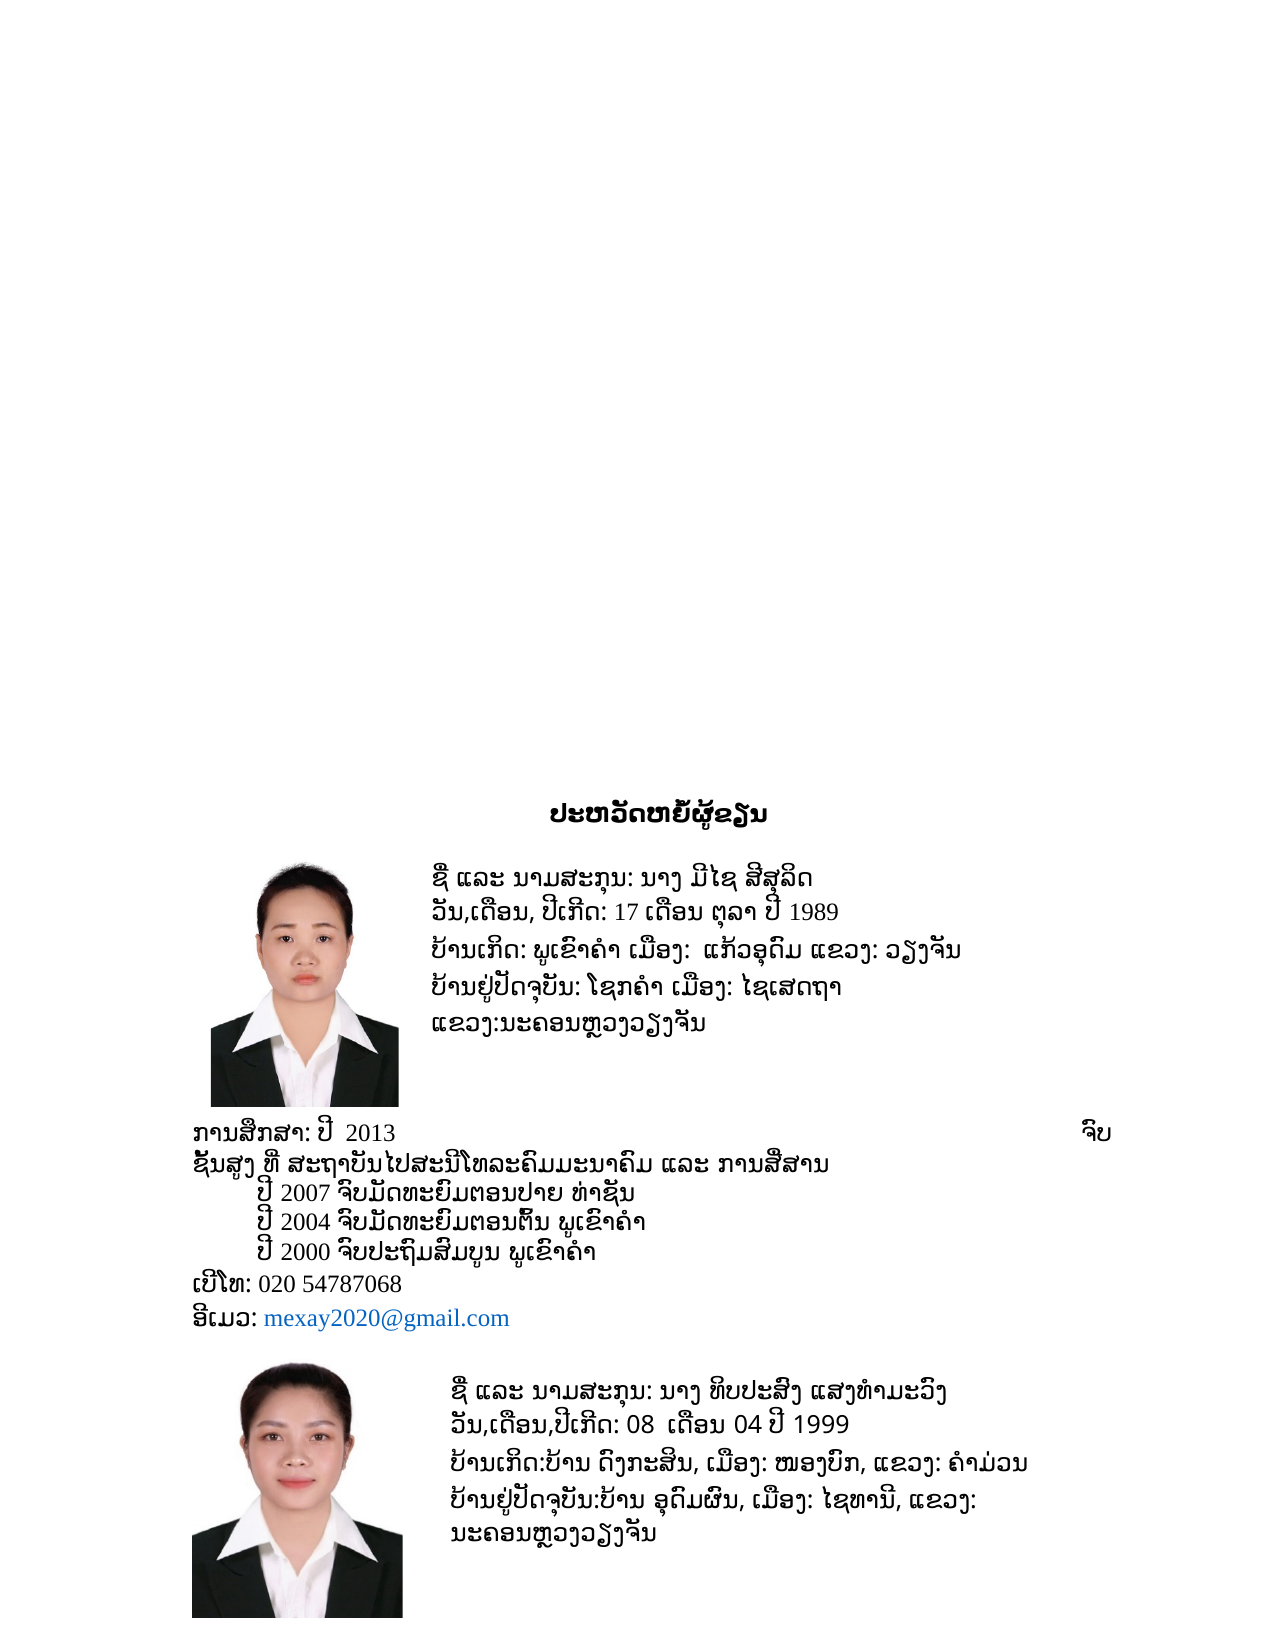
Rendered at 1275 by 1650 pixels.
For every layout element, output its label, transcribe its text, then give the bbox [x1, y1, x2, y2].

text ປະຫວັດຫຍໍ້ຜູ້ຂຽນ [192, 800, 1125, 829]
picture [210, 853, 399, 1107]
text ອີເມວ: mexay2020@gmail.com [192, 1300, 1125, 1334]
text ປີ 2004 ຈົບມັດທະຍົມຕອນຕົ້ນ ພູເຂົາຄຳ [192, 1207, 1125, 1237]
picture [192, 1349, 403, 1618]
text ການສຶກສາ: ປີ 2013 ຈົບຊັ້ນສູງ ທີ່ ສະຖາບັນໄປສະນີໂທລະຄົມມະນາຄົມ ແລະ ການສື່ສານ [192, 1115, 1125, 1178]
text ເບີໂທ: 020 54787068 [192, 1266, 1125, 1300]
text ປີ 2000 ຈົບປະຖົມສົມບູນ ພູເຂົາຄຳ [192, 1237, 1125, 1266]
text ປີ 2007 ຈົບມັດທະຍົມຕອນປາຍ ທ່າຊັນ [192, 1178, 1125, 1207]
